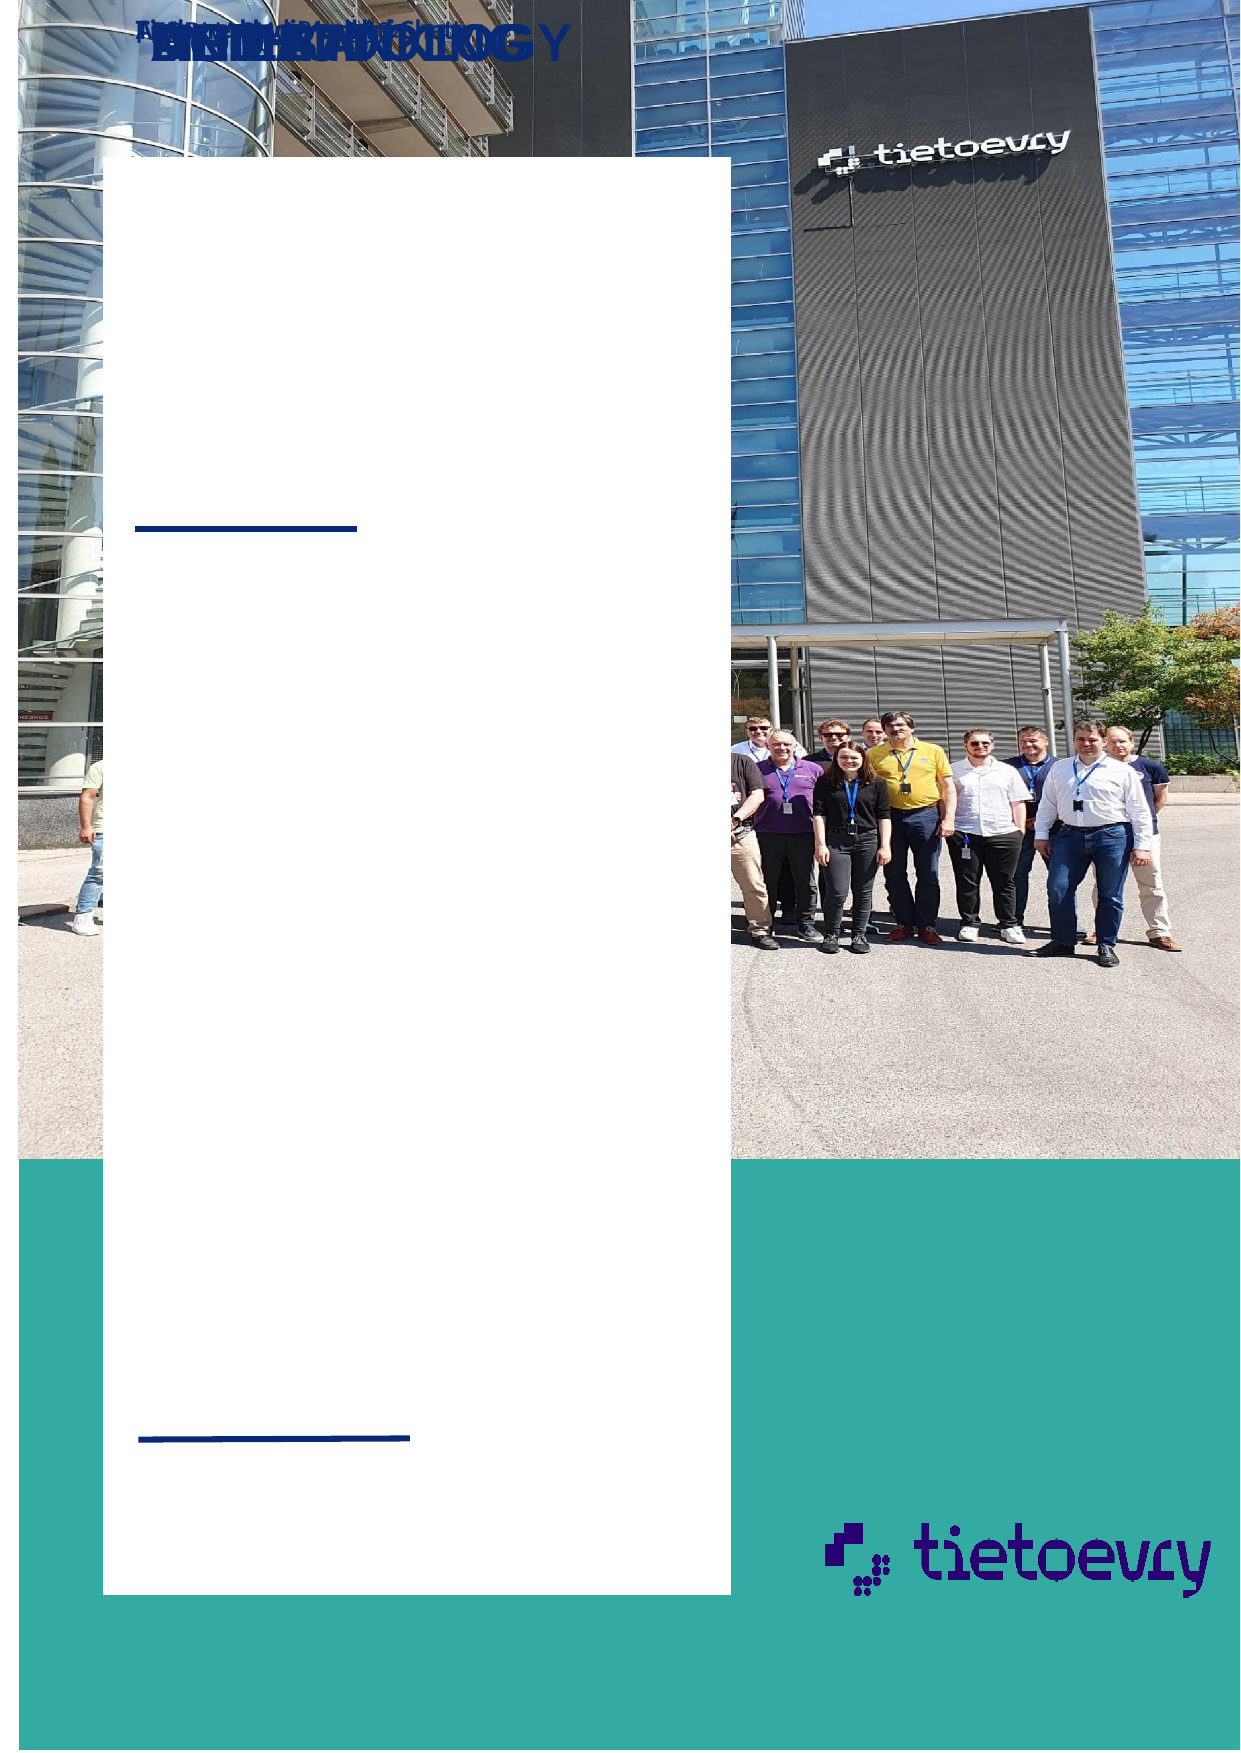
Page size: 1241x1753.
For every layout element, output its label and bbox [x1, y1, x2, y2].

picture [825, 1523, 1211, 1598]
picture [18, 0, 1241, 1160]
